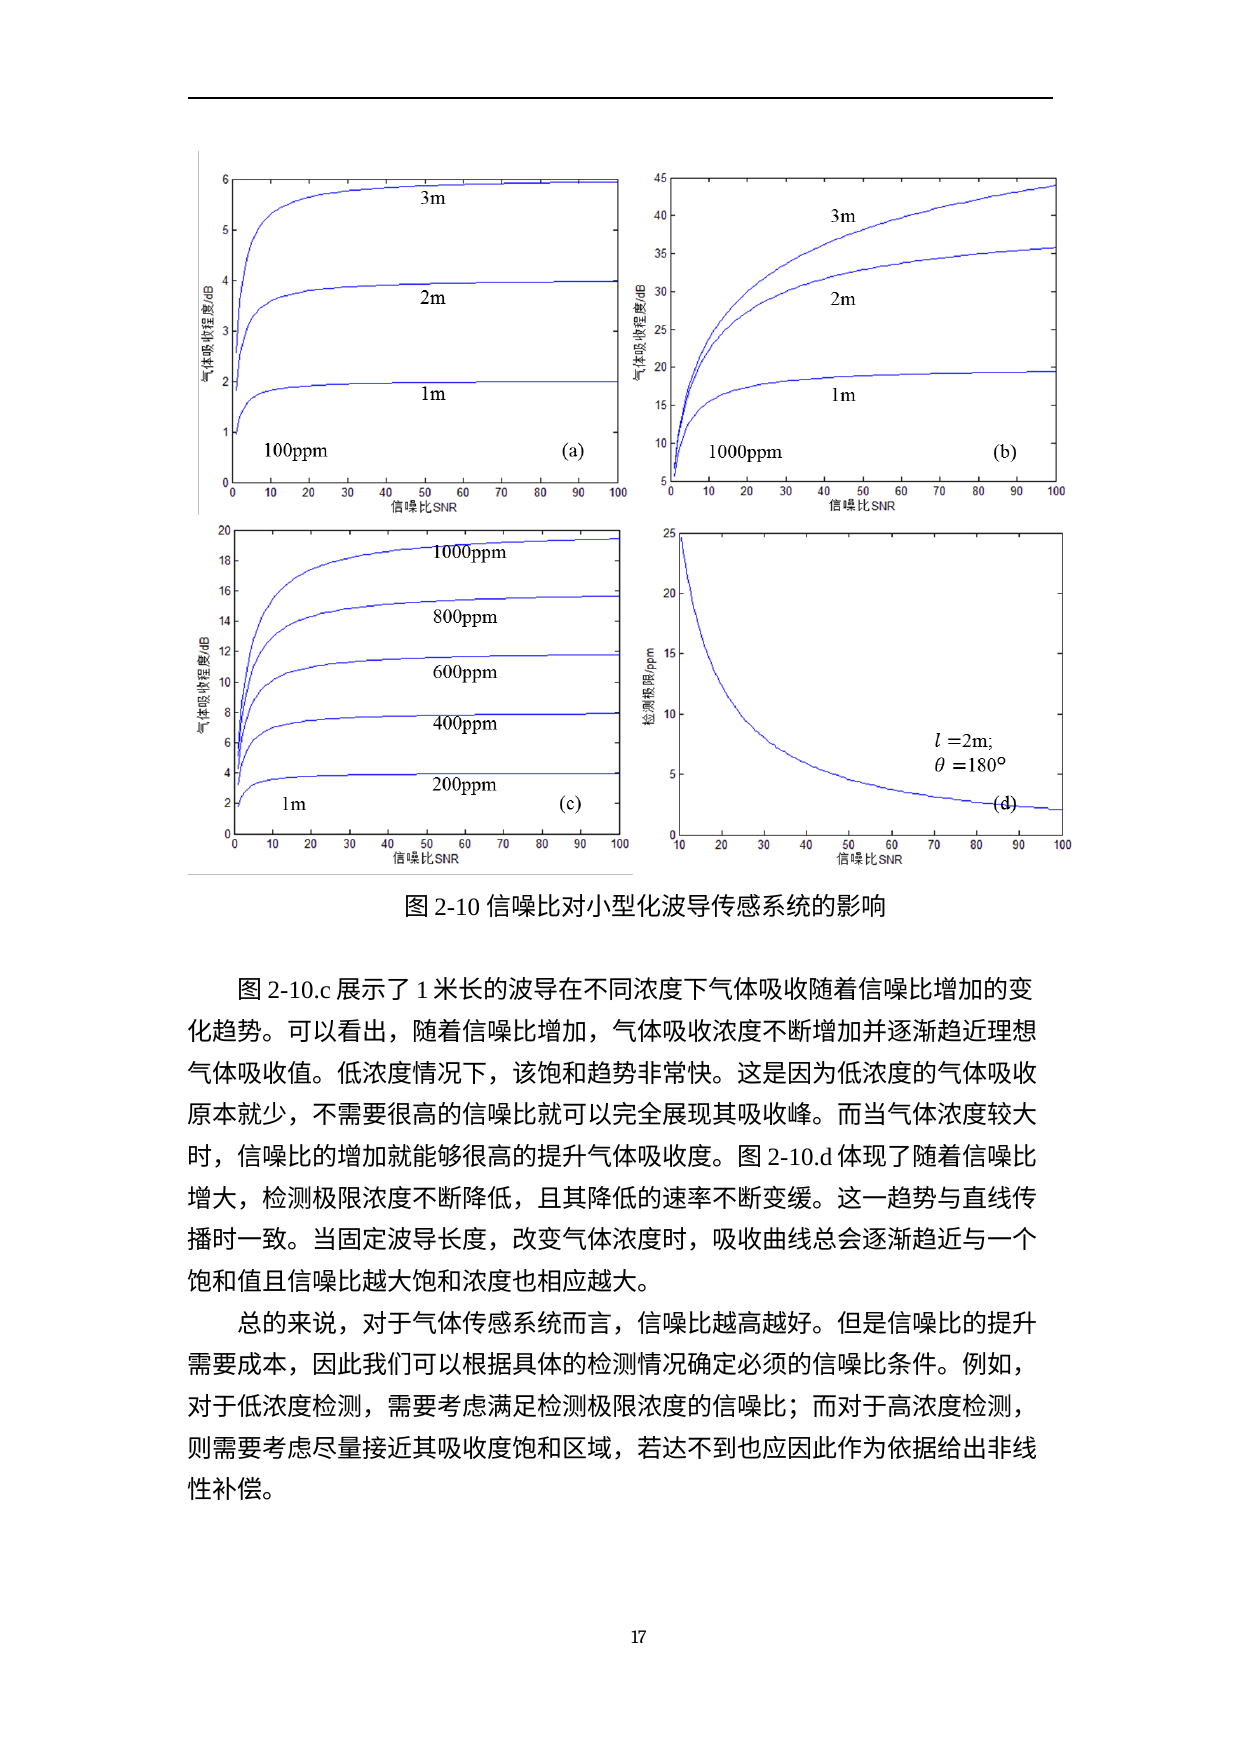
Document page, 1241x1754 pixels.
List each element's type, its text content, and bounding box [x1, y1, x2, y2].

text 图2-10.c展示了1米长的波导在不同浓度下气体吸收随着信噪比增加的变化趋势。可以看出，随着信噪比增加，气体吸收浓度不断增加并逐渐趋近理想气体吸收值。低浓度情况下，该饱和趋势非常快。这是因为低浓度的气体吸收原本就少，不需要很高的信噪比就可以完全展现其吸收峰。而当气体浓度较大时，信噪比的增加就能够很高的提升气体吸收度。图2-10.d体现了随着信噪比增大，检测极限浓度不断降低，且其降低的速率不断变缓。这一趋势与直线传播时一致。当固定波导长度，改变气体浓度时，吸收曲线总会逐渐趋近与一个饱和值且信噪比越大饱和浓度也相应越大。 [187, 965, 1053, 1299]
picture [187, 150, 1074, 875]
text 图2-10 信噪比对小型化波导传感系统的影响 [187, 882, 1053, 924]
text 总的来说，对于气体传感系统而言，信噪比越高越好。但是信噪比的提升需要成本，因此我们可以根据具体的检测情况确定必须的信噪比条件。例如，对于低浓度检测，需要考虑满足检测极限浓度的信噪比；而对于高浓度检测，则需要考虑尽量接近其吸收度饱和区域，若达不到也应因此作为依据给出非线性补偿。 [187, 1299, 1053, 1507]
